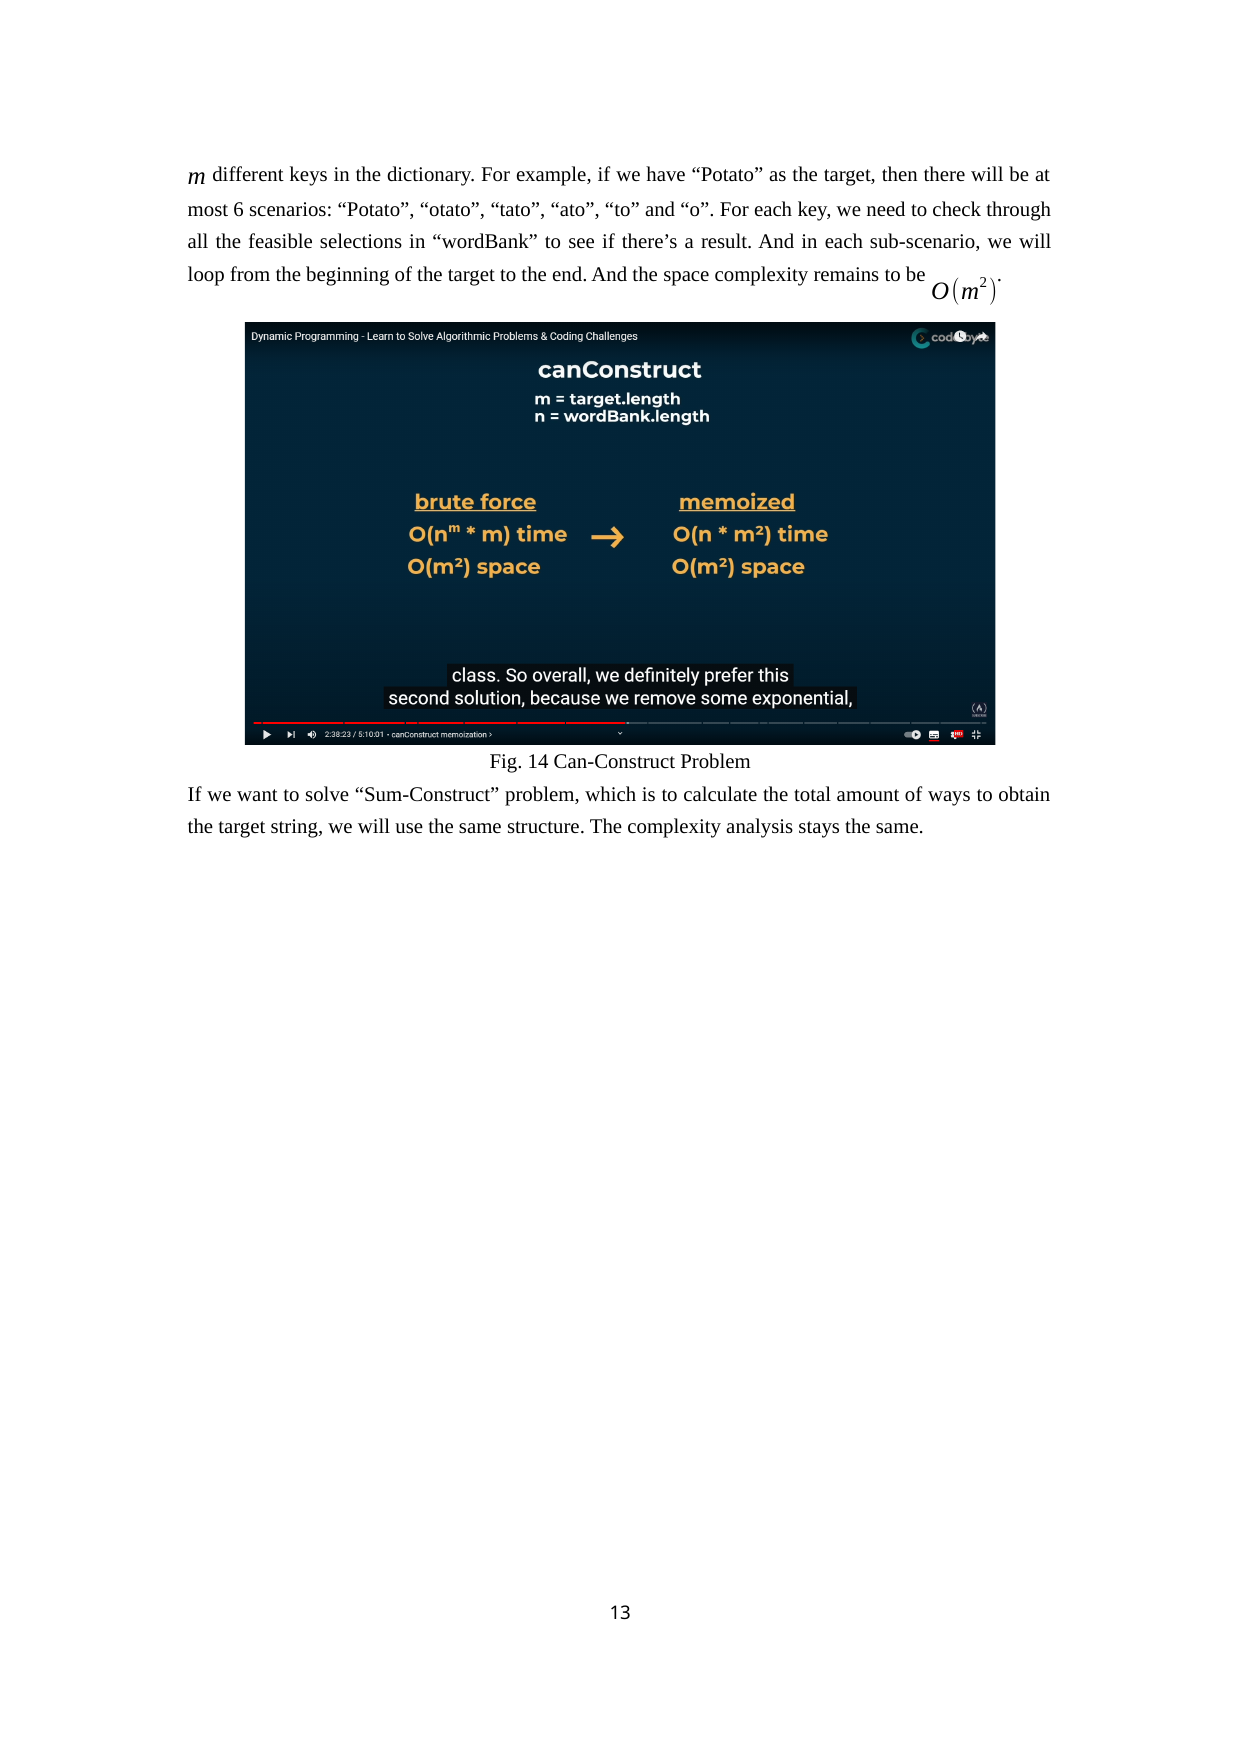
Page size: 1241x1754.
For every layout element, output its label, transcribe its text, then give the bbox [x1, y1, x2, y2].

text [187, 160, 1053, 322]
picture [244, 322, 996, 745]
text Fig. 14 Can-Construct Problem [187, 745, 1053, 777]
text If we want to solve “Sum-Construct” problem, which is to calculate the total amount of ways to obtain the target string, we will use the same structure. The complexity analysis stays the same. [187, 777, 1053, 842]
